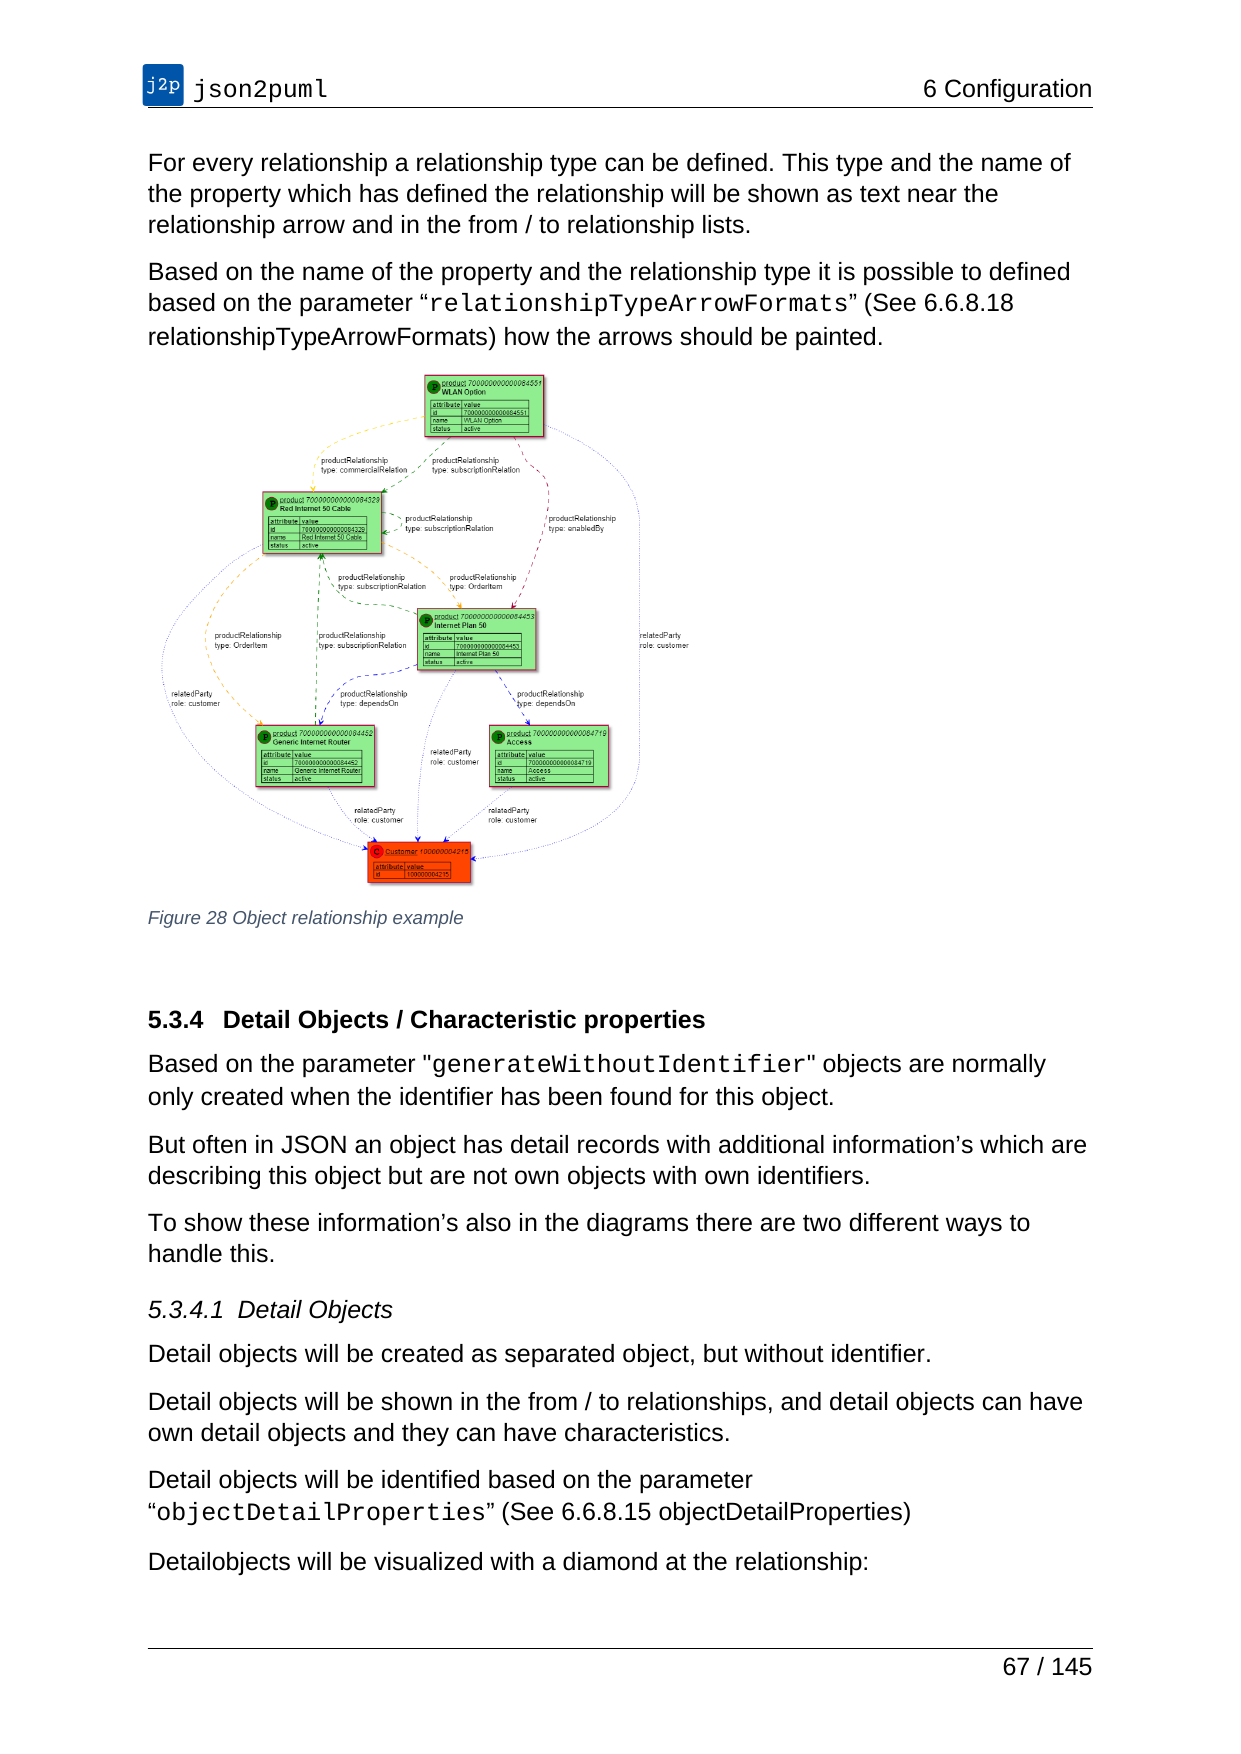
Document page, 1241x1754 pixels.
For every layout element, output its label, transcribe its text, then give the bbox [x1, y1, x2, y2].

text But often in JSON an object has detail records with additional information’s which are describing this object but are not own objects with own identifiers. [148, 1130, 1093, 1189]
text Based on the parameter "generateWithoutIdentifier" objects are normally only created when the identifier has been found for this object. [148, 1049, 1093, 1111]
text Detailobjects will be visualized with a diamond at the relationship: [148, 1547, 1093, 1575]
text Figure 28 Object relationship example [148, 907, 1093, 928]
subtitle Detail Objects [148, 1296, 1093, 1324]
text For every relationship a relationship type can be defined. This type and the name of the property which has defined the relationship will be shown as text near the relationship arrow and in the from / to relationship lists. [148, 148, 1093, 238]
text Detail objects will be created as separated object, but without identifier. [148, 1339, 1093, 1368]
picture [147, 369, 692, 888]
picture [142, 64, 184, 106]
text Detail objects will be identified based on the parameter “objectDetailProperties” (See 6.6.8.15 objectDetailProperties) [148, 1466, 1093, 1527]
text Detail objects will be shown in the from / to relationships, and detail objects can have own detail objects and they can have characteristics. [148, 1387, 1093, 1447]
subtitle Detail Objects / Characteristic properties [148, 1005, 1093, 1034]
text Based on the name of the property and the relationship type it is possible to defined based on the parameter “relationshipTypeArrowFormats” (See 6.6.8.18 relationshipTypeArrowFormats) how the arrows should be painted. [148, 257, 1093, 350]
text To show these information’s also in the diagrams there are two different ways to handle this. [148, 1208, 1093, 1268]
